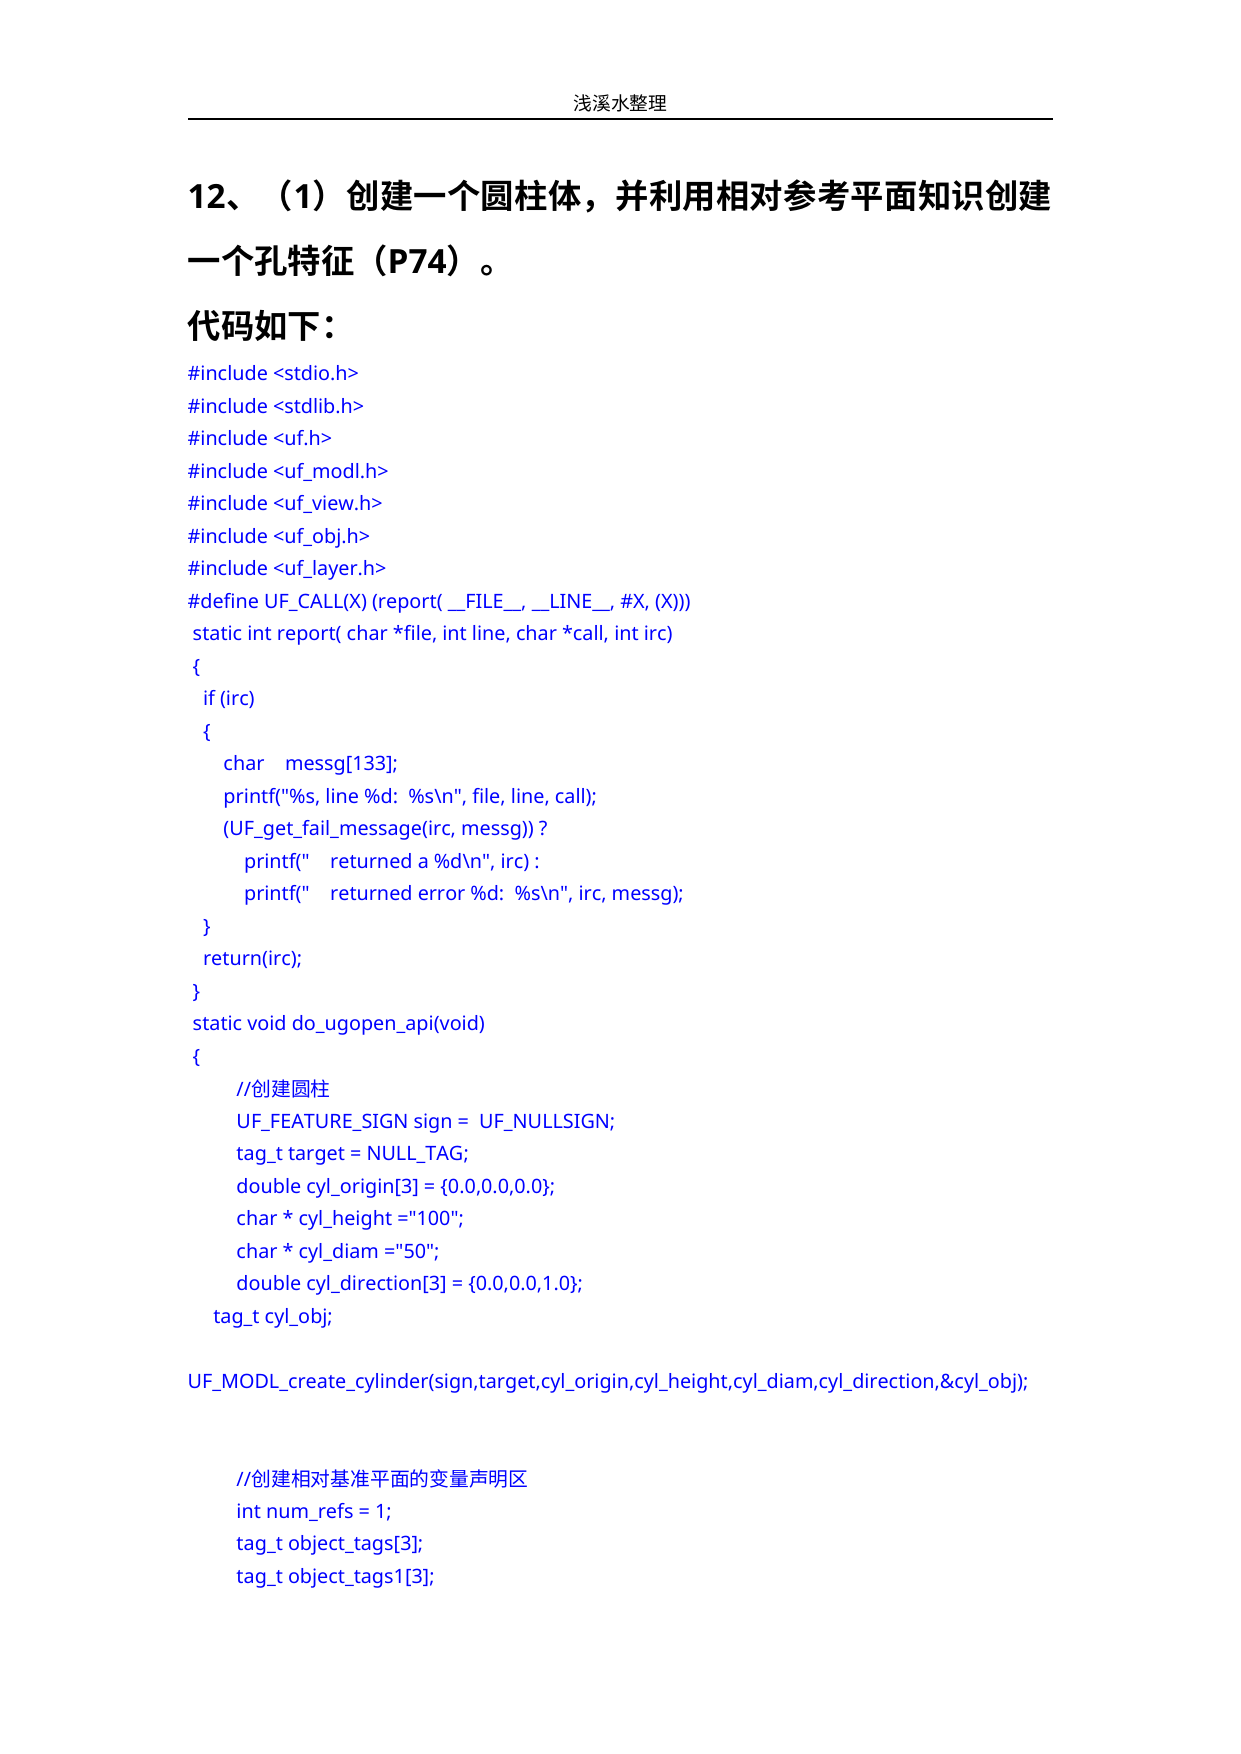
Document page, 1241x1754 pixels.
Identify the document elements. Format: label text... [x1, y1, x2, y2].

text tag_t object_tags1[3]; [187, 1559, 1053, 1592]
text char * cyl_height ="100"; [187, 1202, 1053, 1234]
text 12、（1）创建一个圆柱体，并利用相对参考平面知识创建一个孔特征（P74）。 [187, 162, 1053, 292]
text } [187, 974, 1053, 1007]
text tag_t cyl_obj; [187, 1299, 1053, 1332]
text printf(" returned error %d: %s\n", irc, messg); [187, 877, 1053, 909]
text double cyl_direction[3] = {0.0,0.0,1.0}; [187, 1267, 1053, 1299]
text #include <uf.h> [187, 422, 1053, 454]
text { [187, 714, 1053, 747]
text (UF_get_fail_message(irc, messg)) ? [187, 812, 1053, 844]
text static void do_ugopen_api(void) [187, 1007, 1053, 1039]
text printf("%s, line %d: %s\n", file, line, call); [187, 779, 1053, 812]
text 代码如下： [187, 292, 1053, 357]
text //创建圆柱 [187, 1072, 1053, 1104]
text #include <uf_layer.h> [187, 552, 1053, 584]
text double cyl_origin[3] = {0.0,0.0,0.0}; [187, 1169, 1053, 1202]
text printf(" returned a %d\n", irc) : [187, 844, 1053, 877]
text UF_MODL_create_cylinder(sign,target,cyl_origin,cyl_height,cyl_diam,cyl_direction,&cyl_obj); [187, 1332, 1053, 1397]
text #include <stdlib.h> [187, 389, 1053, 422]
text #include <uf_view.h> [187, 487, 1053, 519]
text //创建相对基准平面的变量声明区 [187, 1462, 1053, 1494]
text #include <stdio.h> [187, 357, 1053, 389]
text char * cyl_diam ="50"; [187, 1234, 1053, 1267]
text tag_t target = NULL_TAG; [187, 1137, 1053, 1169]
text { [187, 1039, 1053, 1072]
text static int report( char *file, int line, char *call, int irc) [187, 617, 1053, 649]
text return(irc); [187, 942, 1053, 974]
text #include <uf_obj.h> [187, 519, 1053, 552]
text { [187, 649, 1053, 682]
text int num_refs = 1; [187, 1494, 1053, 1527]
text if (irc) [187, 682, 1053, 714]
text #include <uf_modl.h> [187, 454, 1053, 487]
text #define UF_CALL(X) (report( __FILE__, __LINE__, #X, (X))) [187, 584, 1053, 617]
text UF_FEATURE_SIGN sign = UF_NULLSIGN; [187, 1104, 1053, 1137]
text } [187, 909, 1053, 942]
text char messg[133]; [187, 747, 1053, 779]
text tag_t object_tags[3]; [187, 1527, 1053, 1559]
